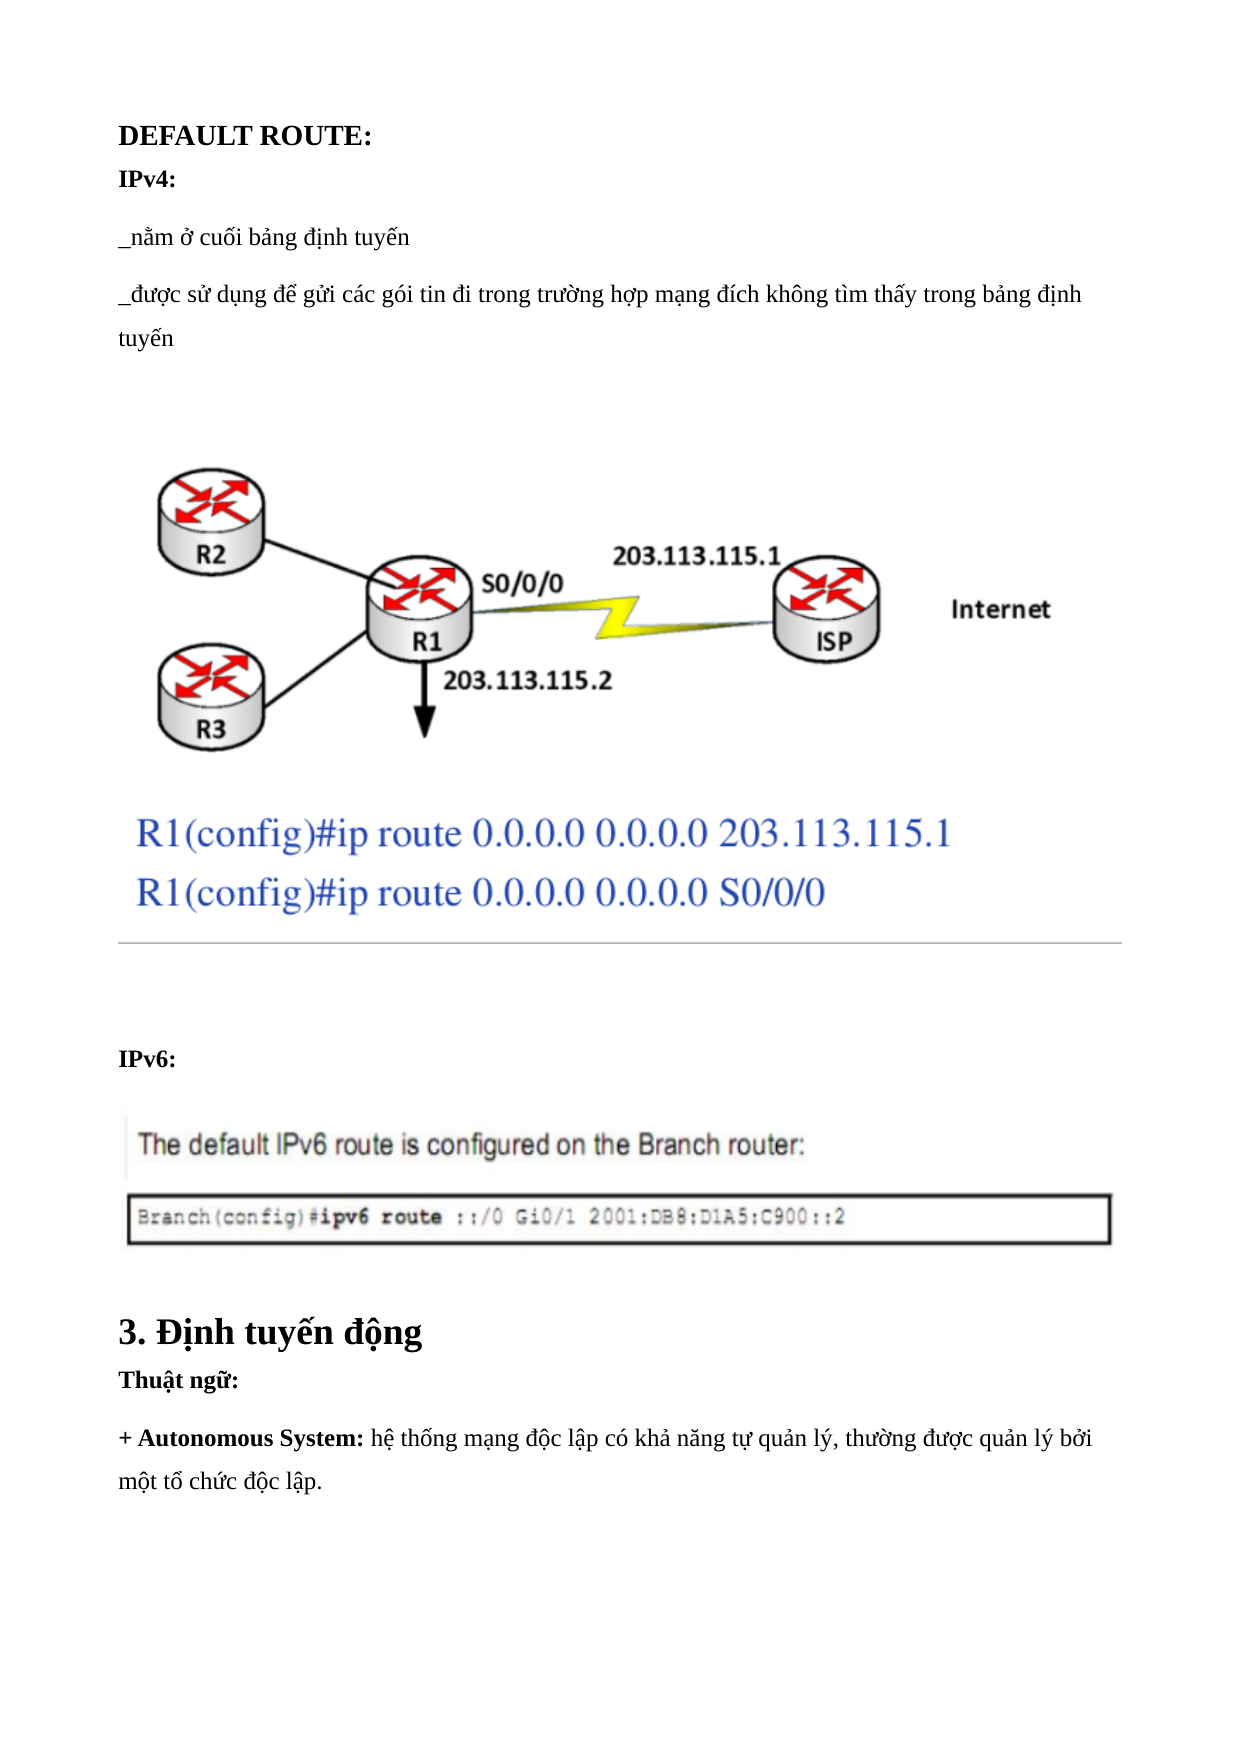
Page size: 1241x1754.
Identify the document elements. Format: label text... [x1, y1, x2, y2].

picture [118, 438, 1123, 944]
picture [118, 1102, 1123, 1275]
text _được sử dụng để gửi các gói tin đi trong trường hợp mạng đích không tìm thấy trong bảng định tuyến [118, 279, 1122, 351]
text _nằm ở cuối bảng định tuyến [118, 222, 1122, 251]
text Thuật ngữ: [118, 1365, 1122, 1394]
text IPv6: [118, 1044, 1122, 1073]
text IPv4: [118, 164, 1122, 193]
subtitle 3. Định tuyến động [118, 1275, 1122, 1353]
text + Autonomous System: hệ thống mạng độc lập có khả năng tự quản lý, thường được quản lý bởi một tổ chức độc lập. [118, 1423, 1122, 1495]
subtitle DEFAULT ROUTE: [118, 118, 1122, 152]
